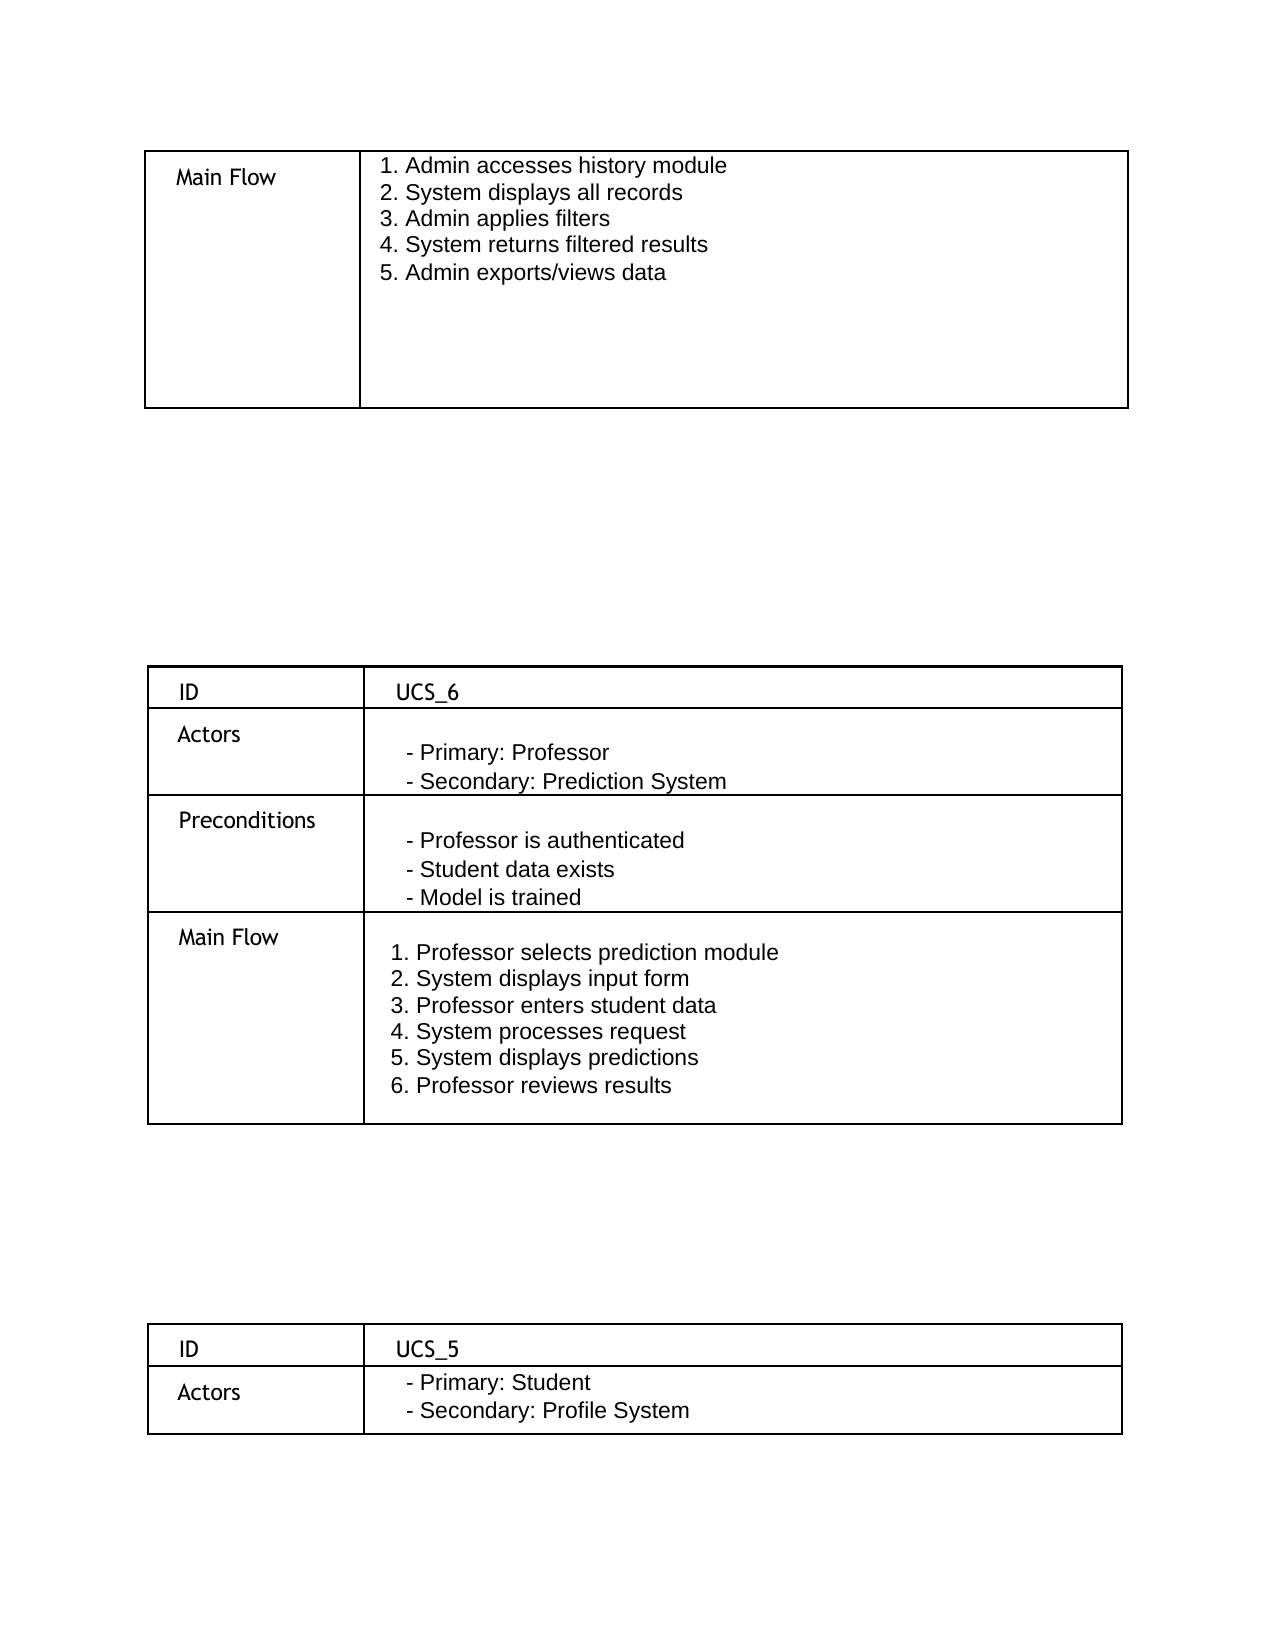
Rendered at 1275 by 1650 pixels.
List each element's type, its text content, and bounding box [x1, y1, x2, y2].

table_header UCS_5 [365, 1325, 1121, 1364]
table_cell 1. Professor selects prediction module 2. System displays input form 3. Professor enters student data 4. System processes request 5. System displays predictions 6. Professor reviews results [365, 913, 1121, 1123]
table_cell Actors [149, 1367, 363, 1432]
table_cell - Primary: Professor - Secondary: Prediction System [365, 709, 1121, 794]
table_cell 1. Admin accesses history module 2. System displays all records 3. Admin applies filters 4. System returns filtered results 5. Admin exports/views data [361, 152, 1127, 407]
table_cell Preconditions [149, 796, 363, 911]
table_cell Main Flow [146, 152, 359, 407]
table_header ID [149, 1325, 363, 1364]
table_cell - Professor is authenticated - Student data exists - Model is trained [365, 796, 1121, 911]
table_header ID [149, 668, 363, 707]
table_cell Main Flow [149, 913, 363, 1123]
table_header UCS_6 [365, 668, 1121, 707]
table_cell Actors [149, 709, 363, 794]
table_cell - Primary: Student - Secondary: Profile System [365, 1367, 1121, 1432]
